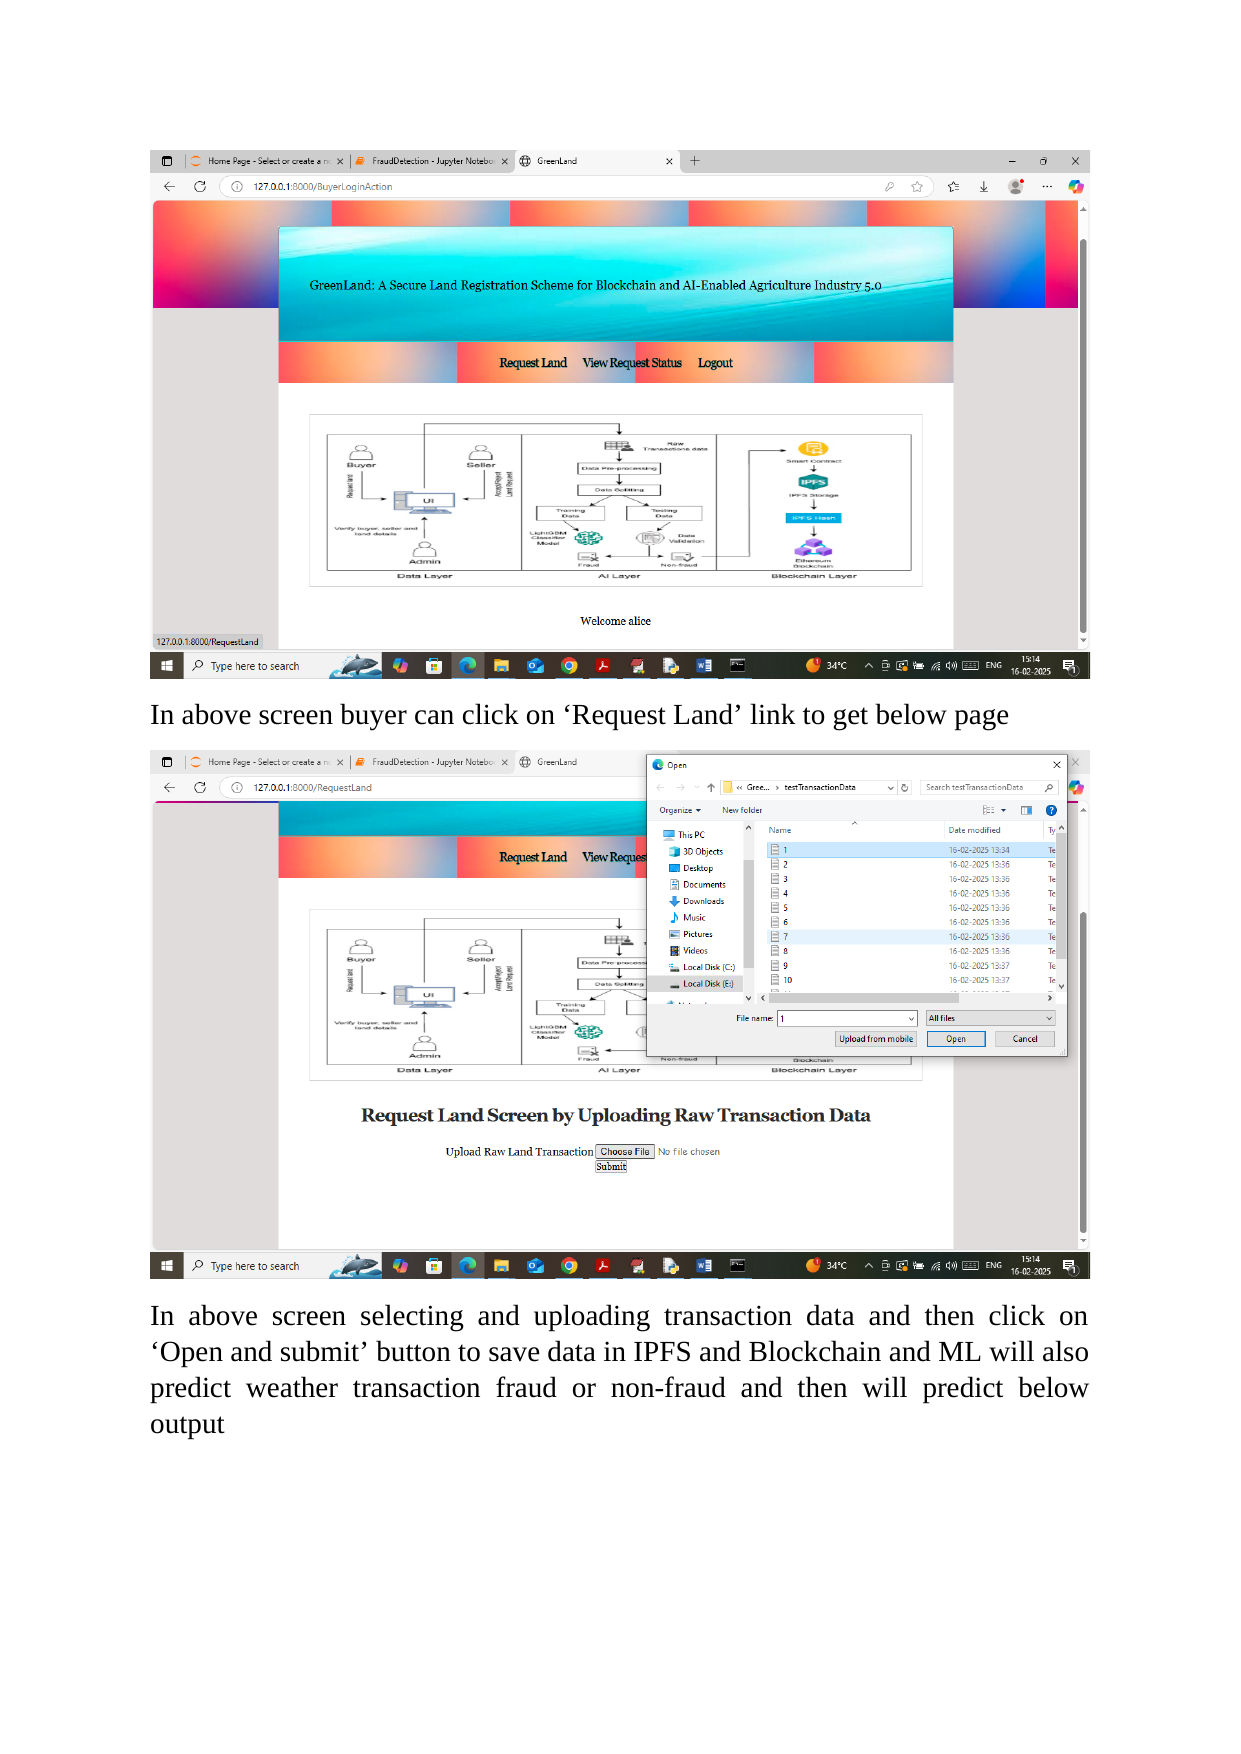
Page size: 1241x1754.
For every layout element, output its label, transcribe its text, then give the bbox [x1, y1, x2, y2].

text In above screen buyer can click on ‘Request Land’ link to get below page [150, 697, 1090, 731]
text In above screen selecting and uploading transaction data and then click on ‘Open and submit’ button to save data in IPFS and Blockchain and ML will also predict weather transaction fraud or non-fraud and then will predict below output [150, 1298, 1090, 1440]
picture [150, 150, 1091, 679]
picture [150, 750, 1091, 1279]
